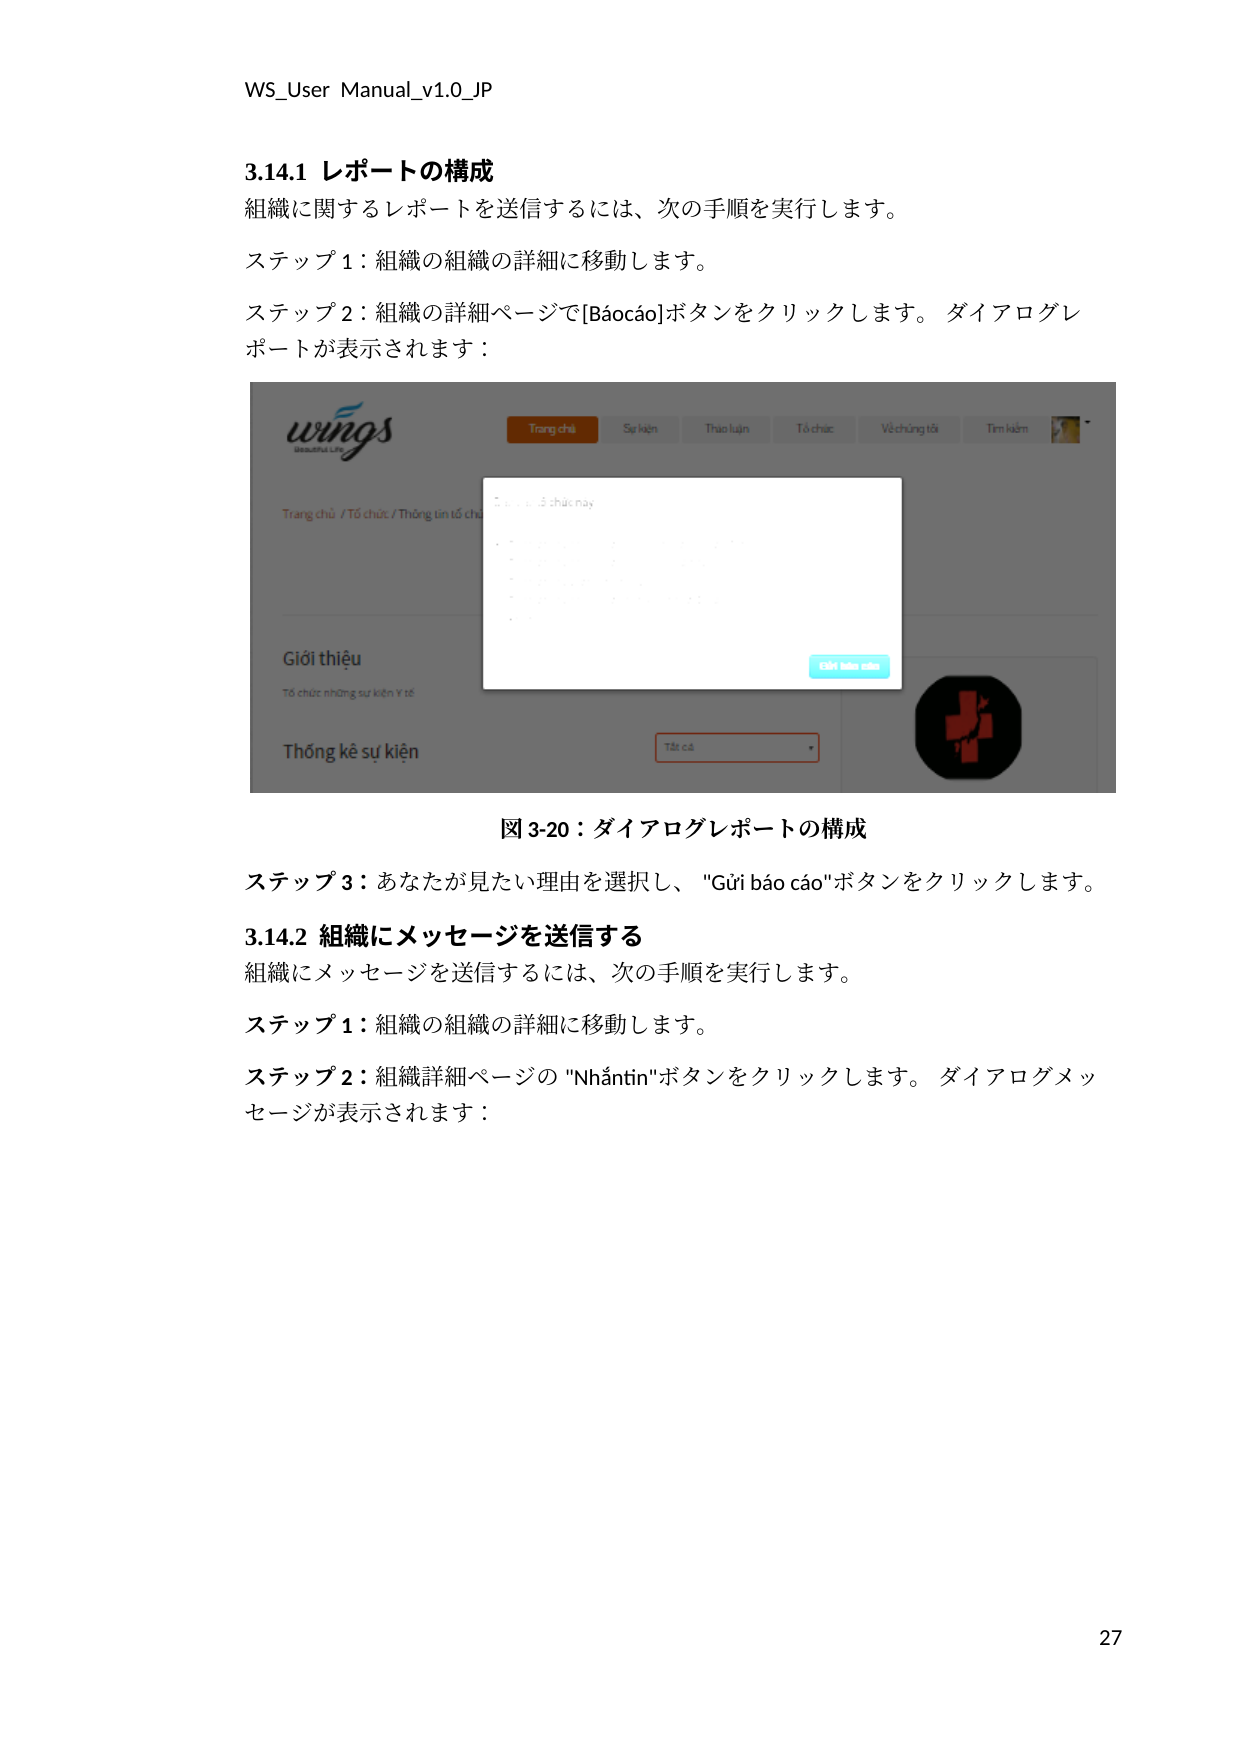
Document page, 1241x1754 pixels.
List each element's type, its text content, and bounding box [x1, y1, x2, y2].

text 組織にメッセージを送信するには、次の手順を実行します。 [244, 955, 1122, 988]
subtitle レポートの構成 [244, 152, 1122, 188]
text ステップ2：組織の詳細ページで[Báocáo]ボタンをクリックします。 ダイアログレポートが表示されます： [244, 295, 1122, 364]
subtitle 組織にメッセージを送信する [244, 916, 1122, 952]
text 組織に関するレポートを送信するには、次の手順を実行します。 [244, 191, 1122, 224]
text ステップ1：組織の組織の詳細に移動します。 [244, 1007, 1122, 1040]
text 図3-20：ダイアログレポートの構成 [244, 812, 1122, 844]
picture [250, 382, 1116, 793]
text ステップ1：組織の組織の詳細に移動します。 [244, 243, 1122, 276]
text ステップ3：あなたが見たい理由を選択し、 "Gửi báo cáo"ボタンをクリックします。 [244, 864, 1122, 897]
text ステップ2：組織詳細ページの "Nhắntin"ボタンをクリックします。 ダイアログメッセージが表示されます： [244, 1059, 1122, 1128]
